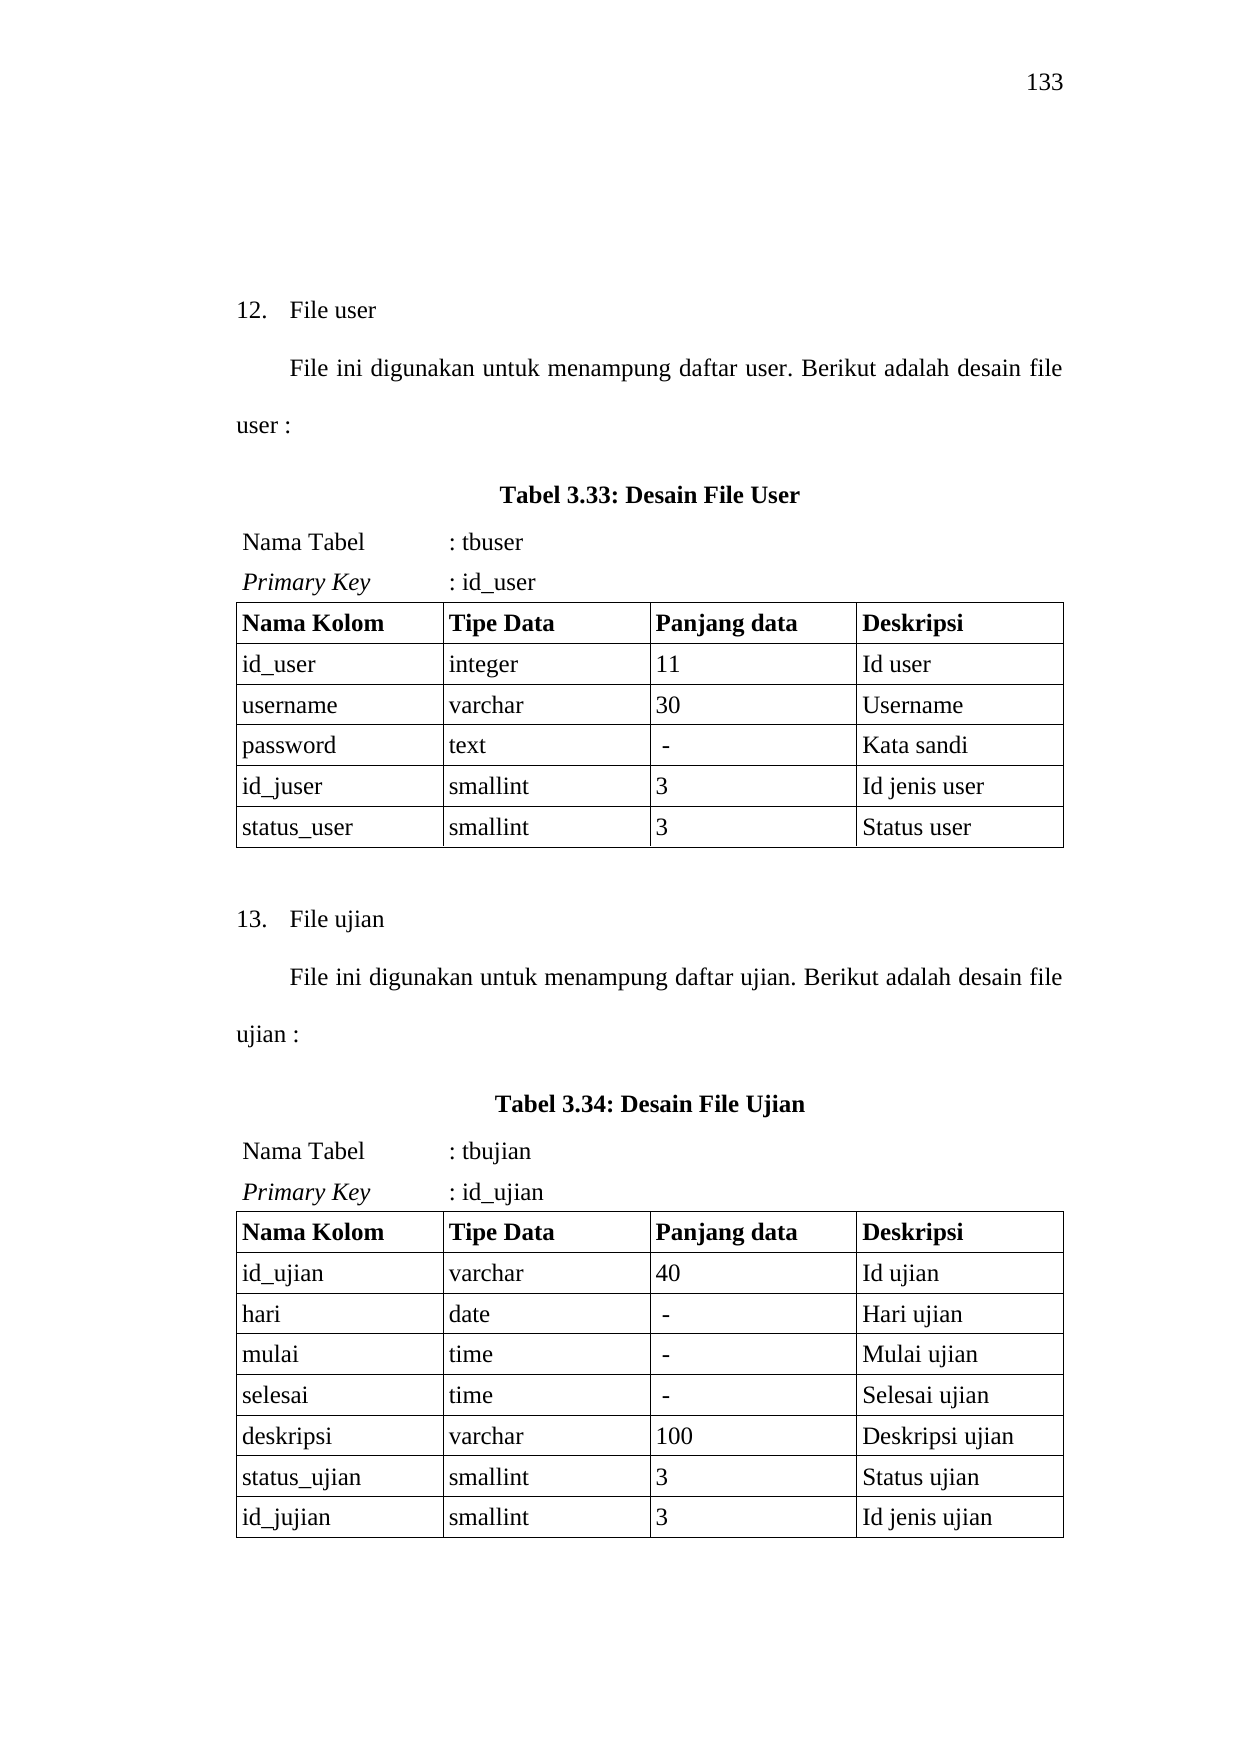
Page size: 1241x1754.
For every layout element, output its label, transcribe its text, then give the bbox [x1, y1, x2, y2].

table_cell varchar [444, 1253, 650, 1292]
table_cell Id jenis ujian [857, 1497, 1063, 1537]
table_cell text [444, 725, 650, 765]
table_cell hari [237, 1294, 443, 1333]
table_cell password [237, 725, 443, 765]
table_cell time [444, 1375, 650, 1415]
table_header Nama Tabel [236, 522, 443, 562]
table_cell 3 [651, 1456, 856, 1496]
table_cell smallint [444, 766, 650, 806]
table_cell selesai [237, 1375, 443, 1415]
text File ini digunakan untuk menampung daftar user. Berikut adalah desain file user : [236, 353, 1063, 439]
table_cell date [444, 1294, 650, 1333]
table_cell Status ujian [857, 1456, 1063, 1496]
table_cell deskripsi [237, 1416, 443, 1455]
table_cell Nama Kolom [237, 1212, 443, 1252]
table_cell Id jenis user [857, 766, 1063, 806]
text Tabel 3.33: Desain File User [236, 480, 1063, 509]
table_header Nama Tabel [236, 1131, 443, 1171]
table_cell 30 [651, 685, 856, 724]
table_cell - [651, 1375, 856, 1415]
table_cell varchar [444, 1416, 650, 1455]
list File ujian [236, 904, 1063, 933]
table_cell 3 [651, 1497, 856, 1537]
table_cell Nama Kolom [237, 603, 443, 643]
table_cell mulai [237, 1334, 443, 1374]
text File ini digunakan untuk menampung daftar ujian. Berikut adalah desain file ujian : [236, 962, 1063, 1048]
table_header : tbujian [443, 1131, 1063, 1171]
table_cell varchar [444, 685, 650, 724]
table_cell Hari ujian [857, 1294, 1063, 1333]
table_cell Deskripsi ujian [857, 1416, 1063, 1455]
table_cell time [444, 1334, 650, 1374]
table_cell Panjang data [651, 1212, 856, 1252]
table_cell username [237, 685, 443, 724]
table_cell Mulai ujian [857, 1334, 1063, 1374]
table_cell Primary Key [236, 1171, 443, 1211]
table_cell Tipe Data [444, 603, 650, 643]
table_cell Tipe Data [444, 1212, 650, 1252]
table_cell Id ujian [857, 1253, 1063, 1292]
table_cell Selesai ujian [857, 1375, 1063, 1415]
table_cell 40 [651, 1253, 856, 1292]
table_cell 3 [651, 807, 856, 846]
table_cell smallint [444, 1497, 650, 1537]
table_cell - [651, 1334, 856, 1374]
table_cell Panjang data [651, 603, 856, 643]
table_cell integer [444, 644, 650, 683]
table_cell 11 [651, 644, 856, 683]
table_cell - [651, 725, 856, 765]
table_cell smallint [444, 1456, 650, 1496]
table_cell Id user [857, 644, 1063, 683]
table_cell : id_user [443, 562, 1063, 602]
table_cell - [651, 1294, 856, 1333]
table_cell smallint [444, 807, 650, 846]
table_cell Kata sandi [857, 725, 1063, 765]
list File user [236, 295, 1063, 324]
text Tabel 3.34: Desain File Ujian [236, 1089, 1063, 1118]
table_cell : id_ujian [443, 1171, 1063, 1211]
table_cell 100 [651, 1416, 856, 1455]
table_cell id_juser [237, 766, 443, 806]
table_cell Status user [857, 807, 1063, 846]
table_cell Username [857, 685, 1063, 724]
table_cell id_jujian [237, 1497, 443, 1537]
table_cell id_user [237, 644, 443, 683]
table_cell 3 [651, 766, 856, 806]
table_cell Deskripsi [857, 1212, 1063, 1252]
table_cell status_ujian [237, 1456, 443, 1496]
table_cell id_ujian [237, 1253, 443, 1292]
table_cell status_user [237, 807, 443, 846]
table_header : tbuser [443, 522, 1063, 562]
table_cell Primary Key [236, 562, 443, 602]
table_cell Deskripsi [857, 603, 1063, 643]
